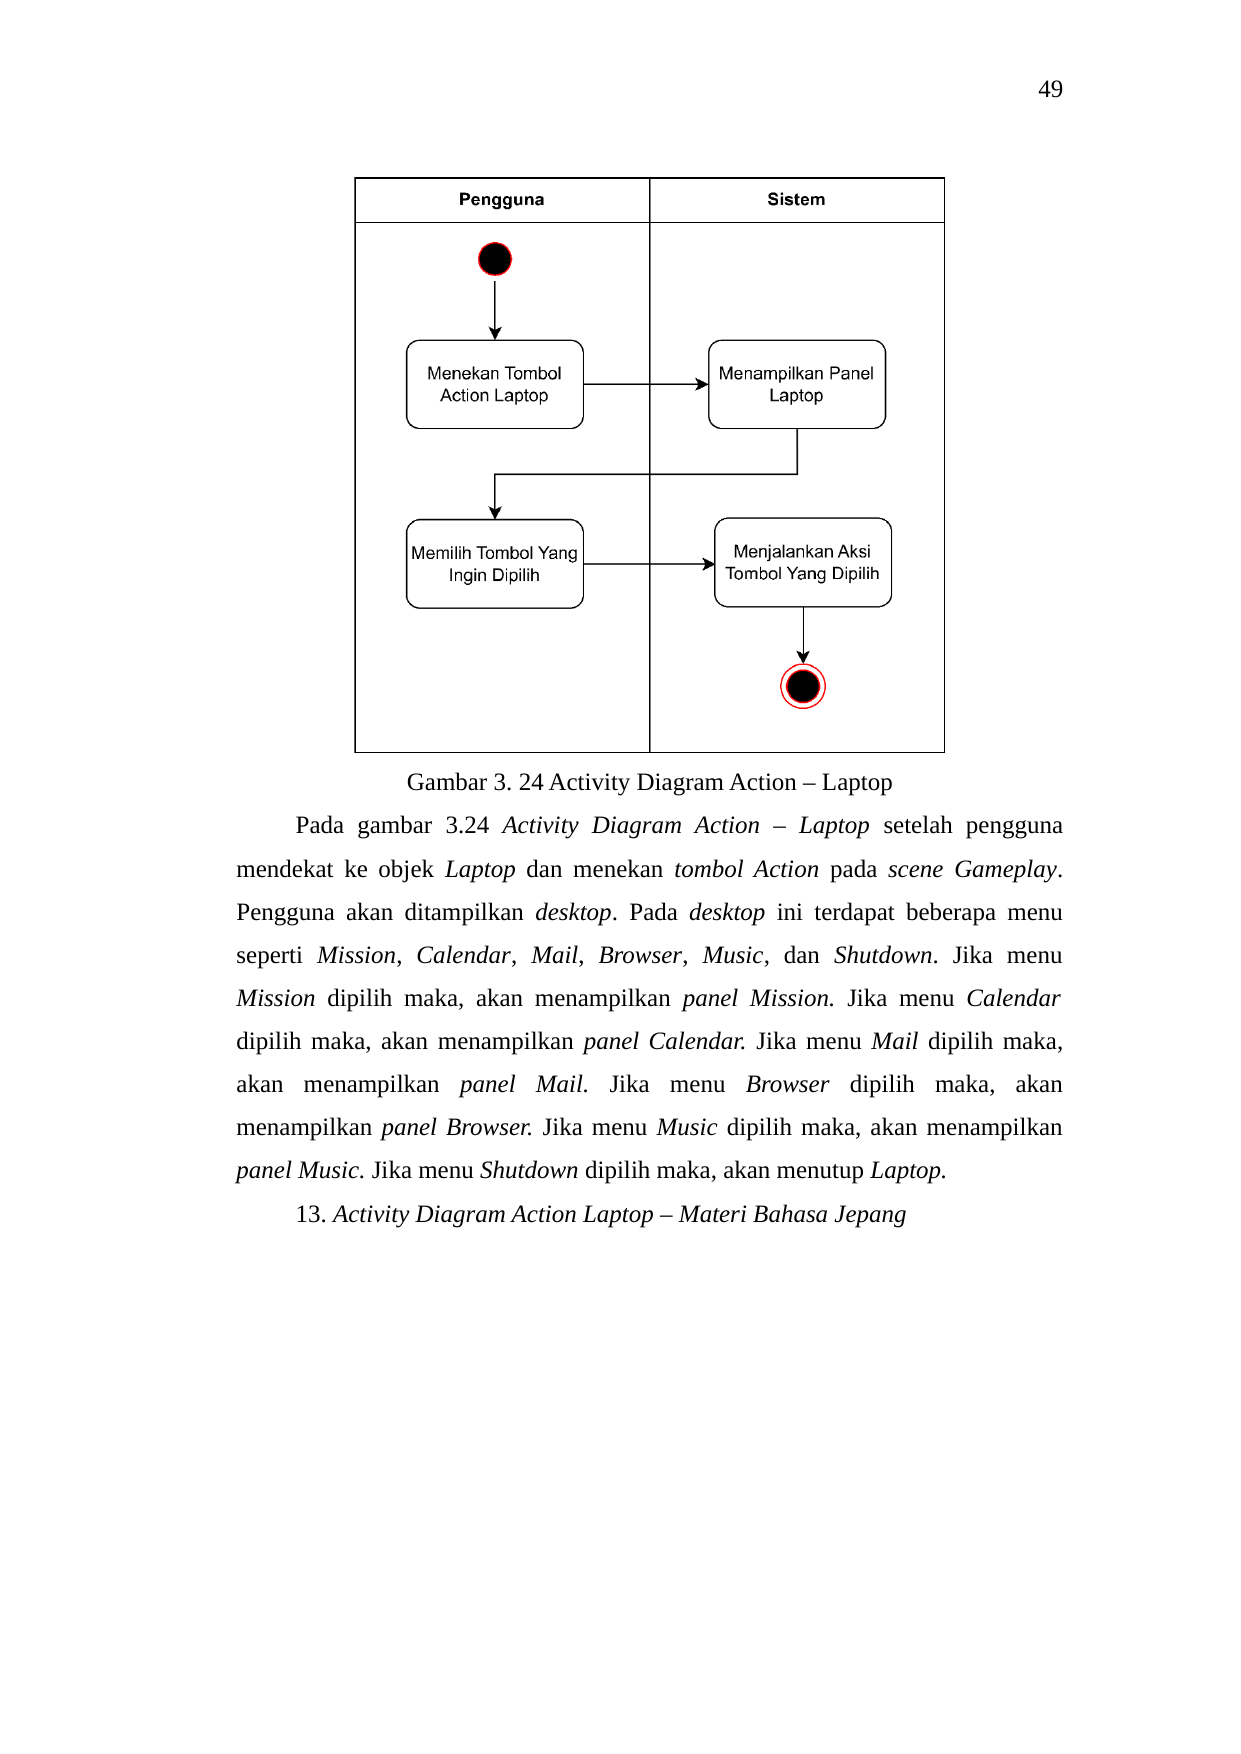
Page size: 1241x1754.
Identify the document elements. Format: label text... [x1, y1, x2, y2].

picture [354, 177, 945, 753]
text Gambar 3. 24 Activity Diagram Action – Laptop [236, 767, 1063, 796]
list Activity Diagram Action Laptop – Materi Bahasa Jepang [295, 1199, 1063, 1227]
text Pada gambar 3.24 Activity Diagram Action – Laptop setelah pengguna mendekat ke objek Laptop dan menekan tombol Action pada scene Gameplay. Pengguna akan ditampilkan desktop. Pada desktop ini terdapat beberapa menu seperti Mission, Calendar, Mail, Browser, Music, dan Shutdown. Jika menu Mission dipilih maka, akan menampilkan panel Mission. Jika menu Calendar dipilih maka, akan menampilkan panel Calendar. Jika menu Mail dipilih maka, akan menampilkan panel Mail. Jika menu Browser dipilih maka, akan menampilkan panel Browser. Jika menu Music dipilih maka, akan menampilkan panel Music. Jika menu Shutdown dipilih maka, akan menutup Laptop. [236, 811, 1063, 1184]
